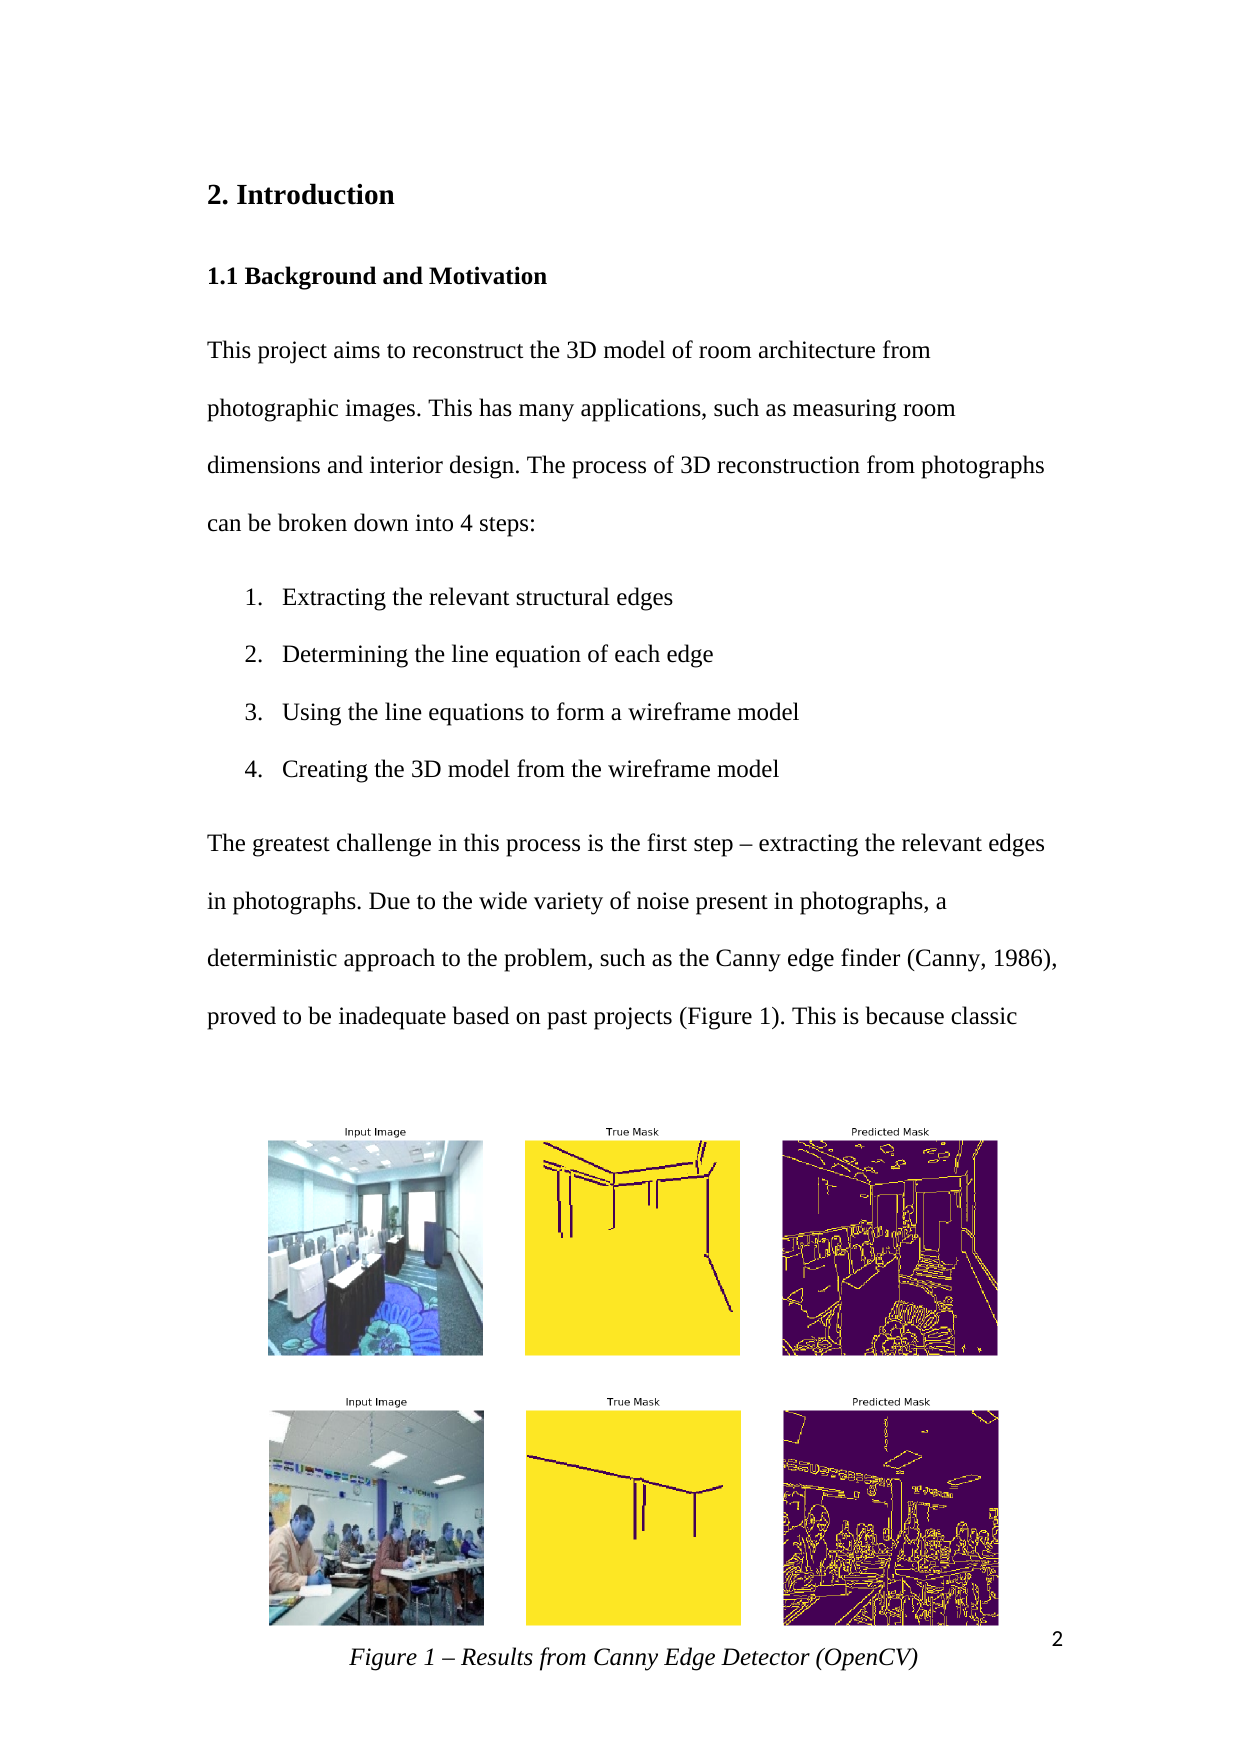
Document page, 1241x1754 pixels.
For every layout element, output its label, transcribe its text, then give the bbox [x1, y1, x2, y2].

text 1.1 Background and Motivation [207, 261, 1063, 290]
list Extracting the relevant structural edges [244, 582, 1063, 611]
text 2. Introduction [207, 177, 1063, 211]
picture [258, 1388, 1007, 1635]
list Creating the 3D model from the wireframe model [244, 754, 1063, 783]
text This project aims to reconstruct the 3D model of room architecture from photographic images. This has many applications, such as measuring room dimensions and interior design. The process of 3D reconstruction from photographs can be broken down into 4 steps: [207, 335, 1063, 536]
text The greatest challenge in this process is the first step – extracting the relevant edges in photographs. Due to the wide variety of noise present in photographs, a deterministic approach to the problem, such as the Canny edge finder, proved to be inadequate based on past projects (Figure 1). This is because classic algorithms fail to distinguish between different types of edges and is therefore unable to filter out the irrelevant edges. [207, 828, 1063, 1030]
list Determining the line equation of each edge [244, 639, 1063, 668]
list Using the line equations to form a wireframe model [244, 697, 1063, 726]
picture [259, 1119, 1012, 1369]
